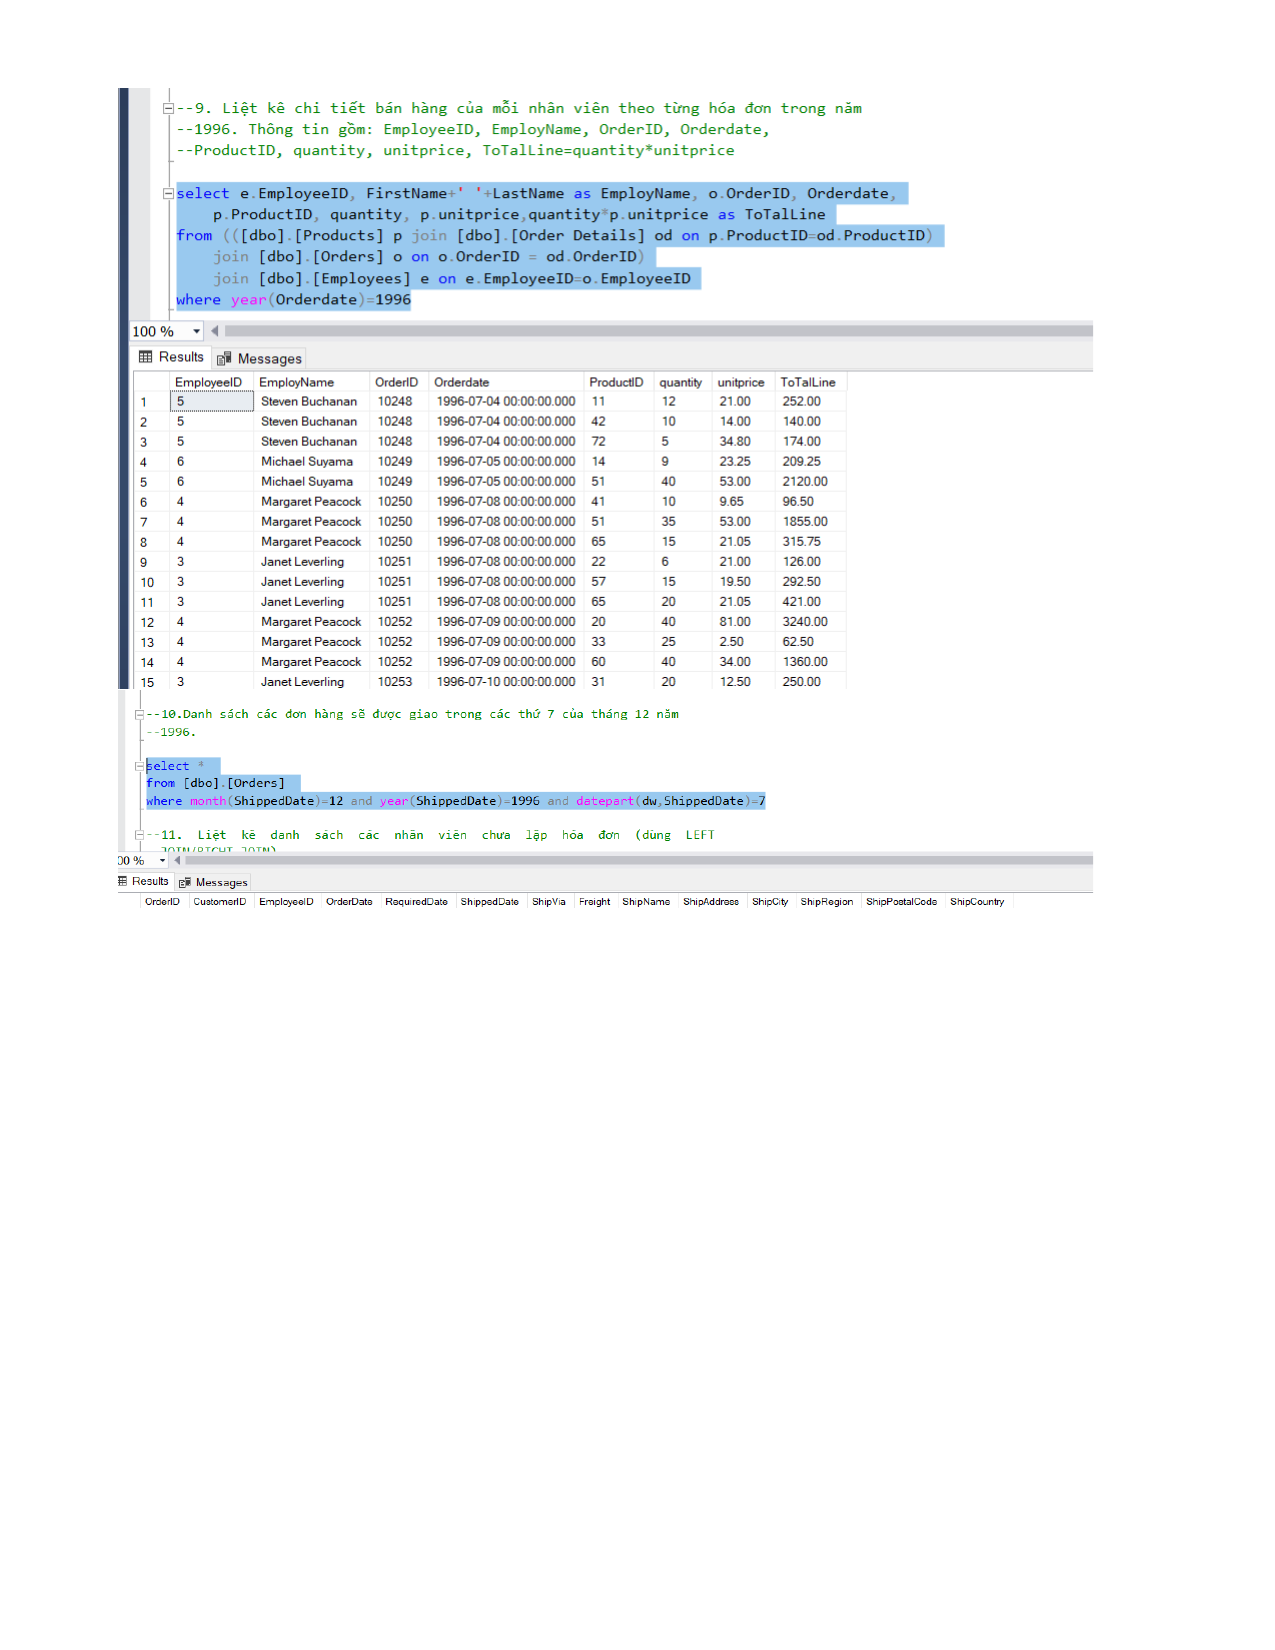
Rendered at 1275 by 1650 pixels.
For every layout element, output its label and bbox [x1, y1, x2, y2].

picture [118, 88, 1094, 689]
picture [118, 690, 1094, 1133]
